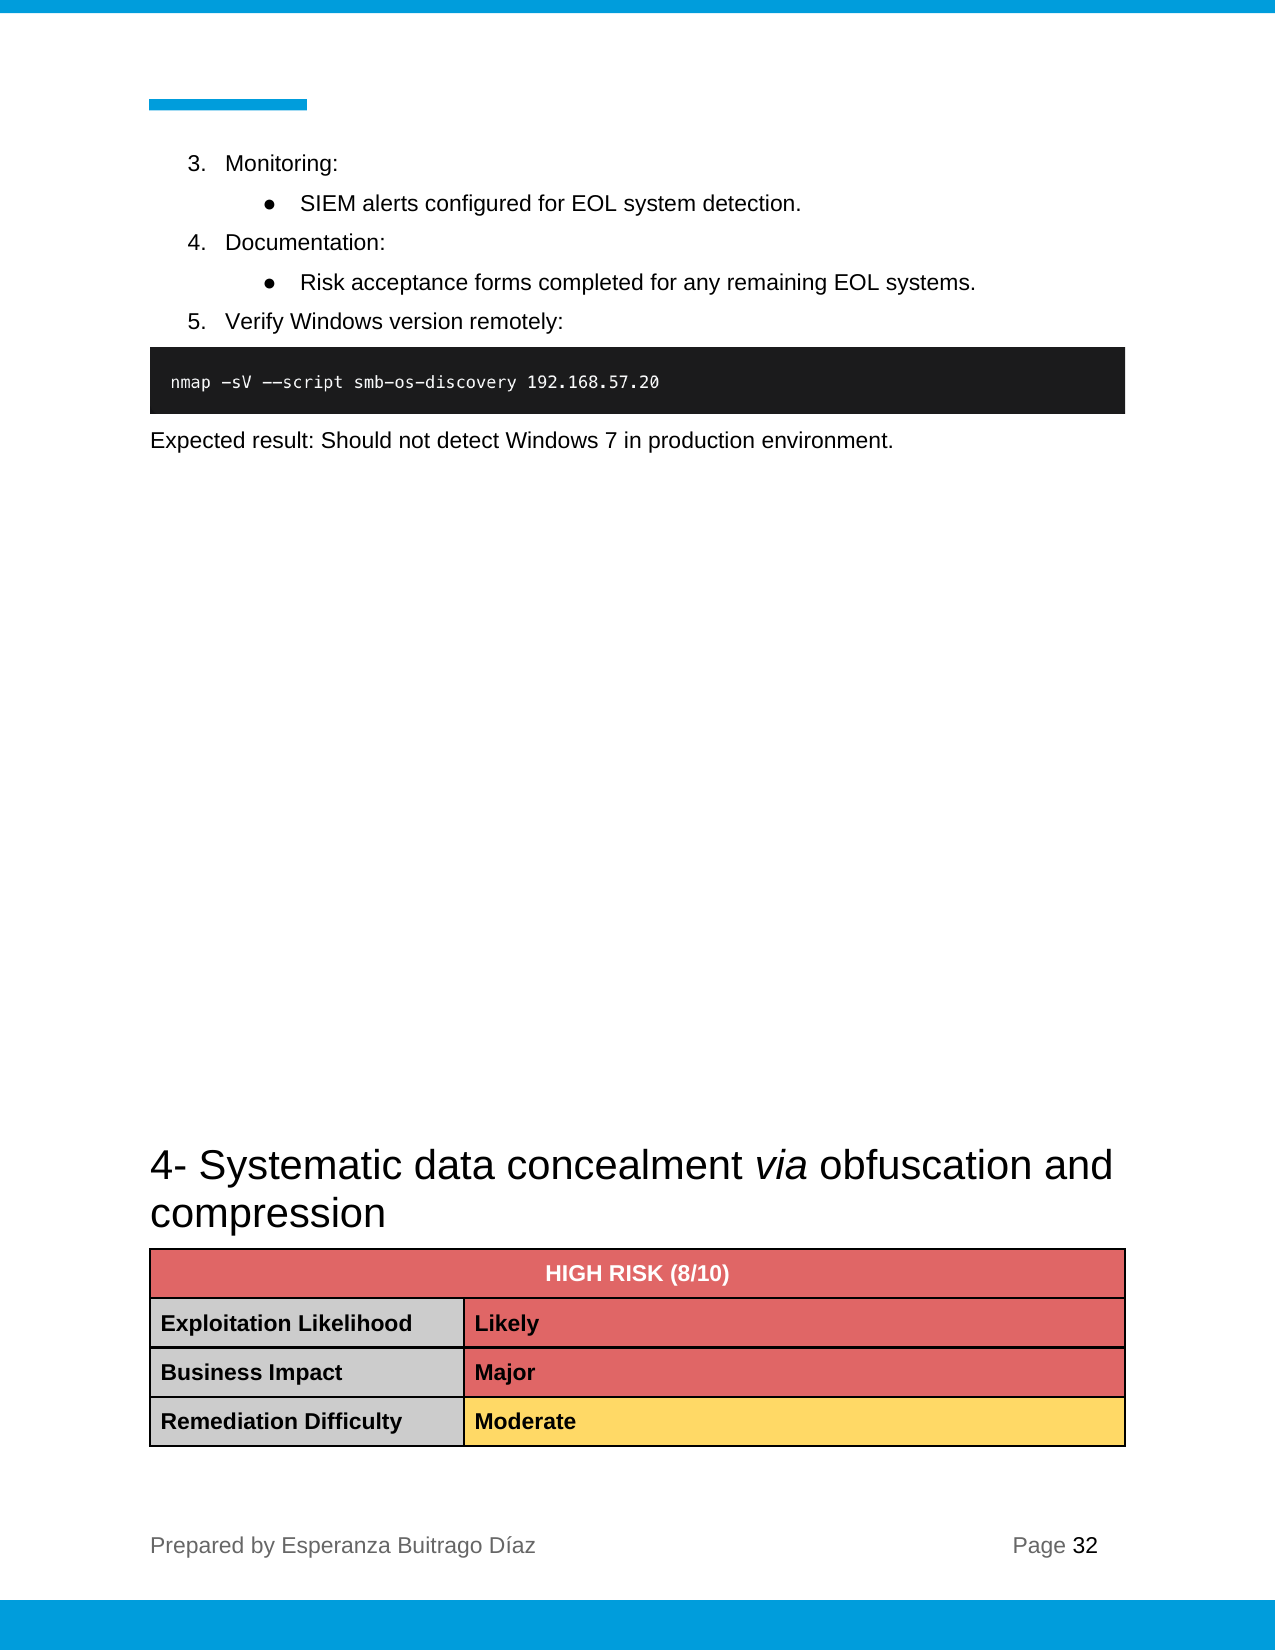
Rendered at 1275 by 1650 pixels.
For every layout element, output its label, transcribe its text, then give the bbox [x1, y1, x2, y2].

table_cell Exploitation Likelihood [151, 1299, 463, 1346]
table_cell Major [465, 1349, 1124, 1396]
picture [150, 347, 1125, 414]
list Documentation: [187, 229, 1125, 255]
table_cell Moderate [465, 1398, 1124, 1445]
table_cell Remediation Difficulty [151, 1398, 463, 1445]
list Risk acceptance forms completed for any remaining EOL systems. [262, 268, 1125, 295]
table_header HIGH RISK (8/10) [151, 1250, 1124, 1297]
table_cell Business Impact [151, 1349, 463, 1396]
subtitle 4- Systematic data concealment via obfuscation and compression [150, 1140, 1125, 1236]
list Verify Windows version remotely: [187, 308, 1125, 334]
table_cell Likely [465, 1299, 1124, 1346]
list Monitoring: [187, 150, 1125, 176]
list SIEM alerts configured for EOL system detection. [262, 189, 1125, 216]
text Expected result: Should not detect Windows 7 in production environment. [150, 427, 1125, 453]
